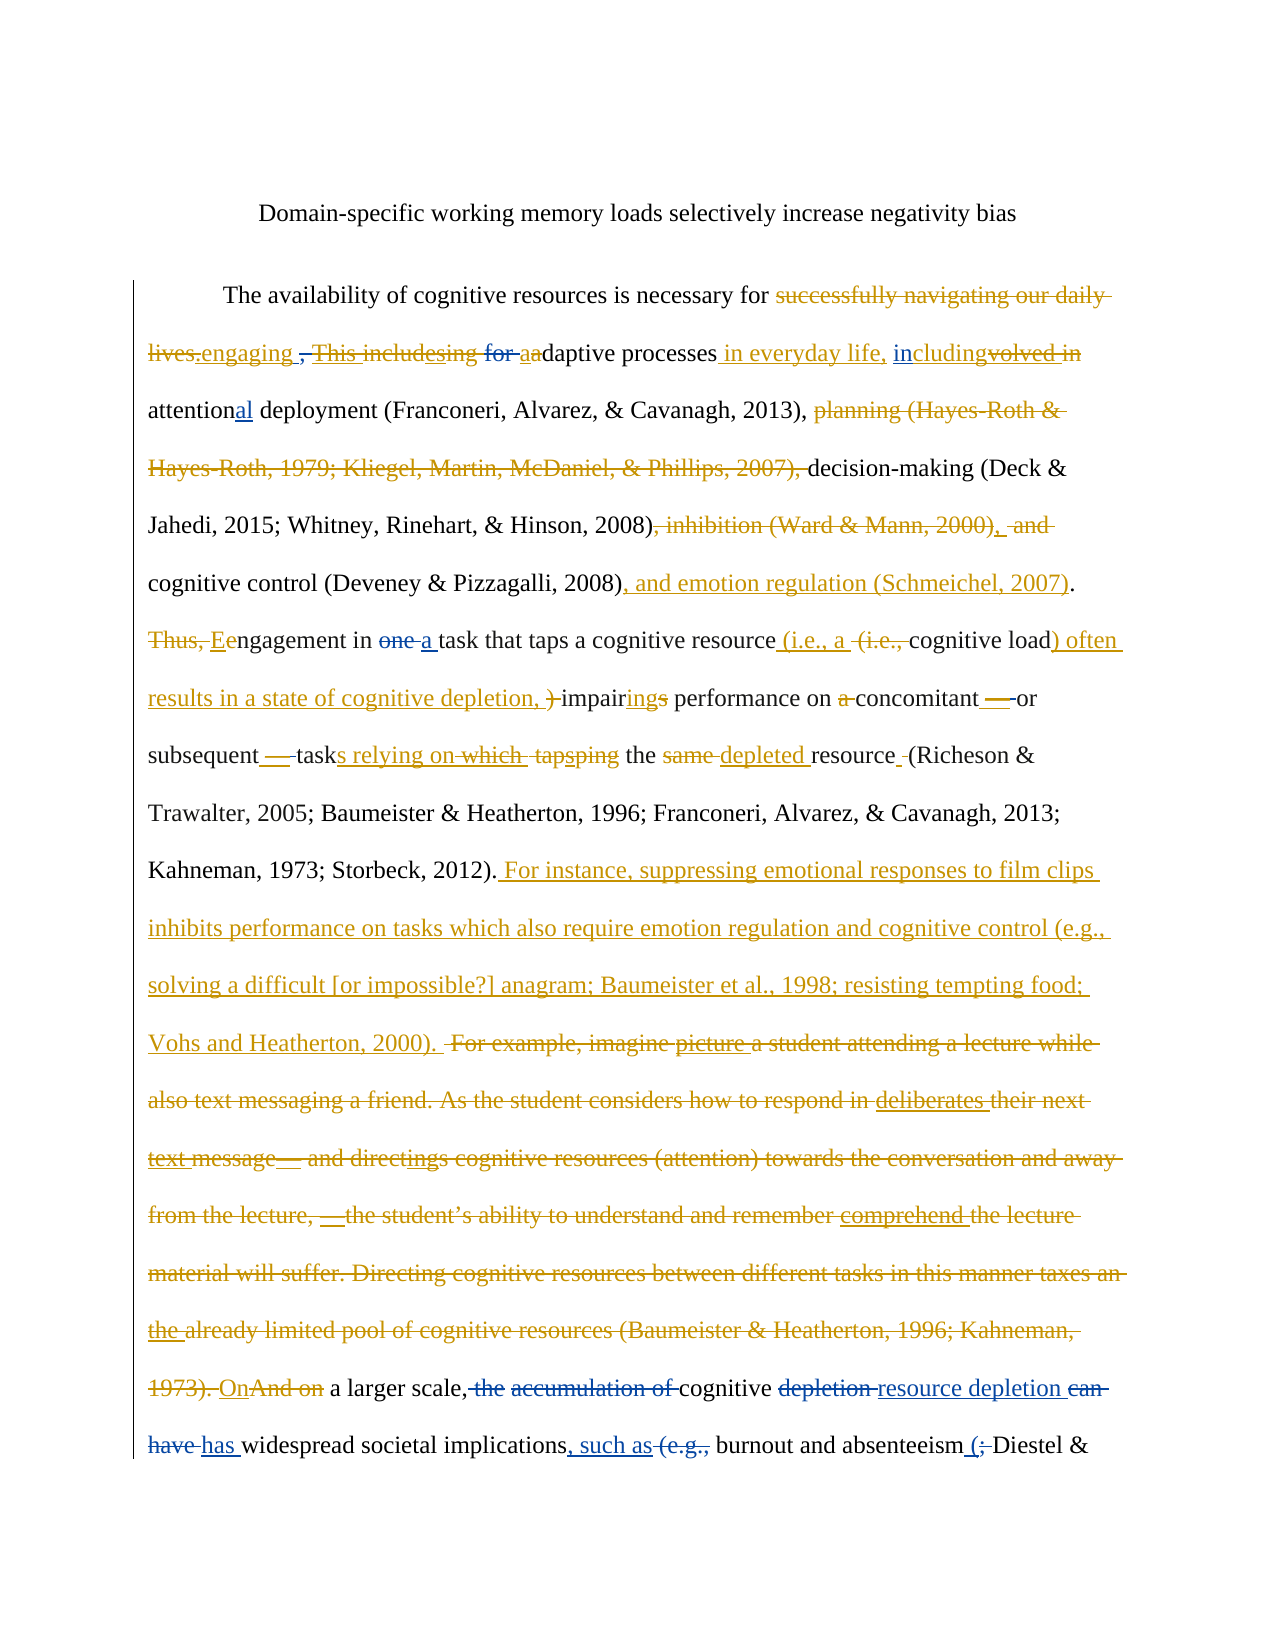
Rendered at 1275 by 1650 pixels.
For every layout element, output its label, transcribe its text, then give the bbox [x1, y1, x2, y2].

title Domain-specific working memory loads selectively increase negativity bias [148, 198, 1127, 226]
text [148, 1275, 1127, 1459]
